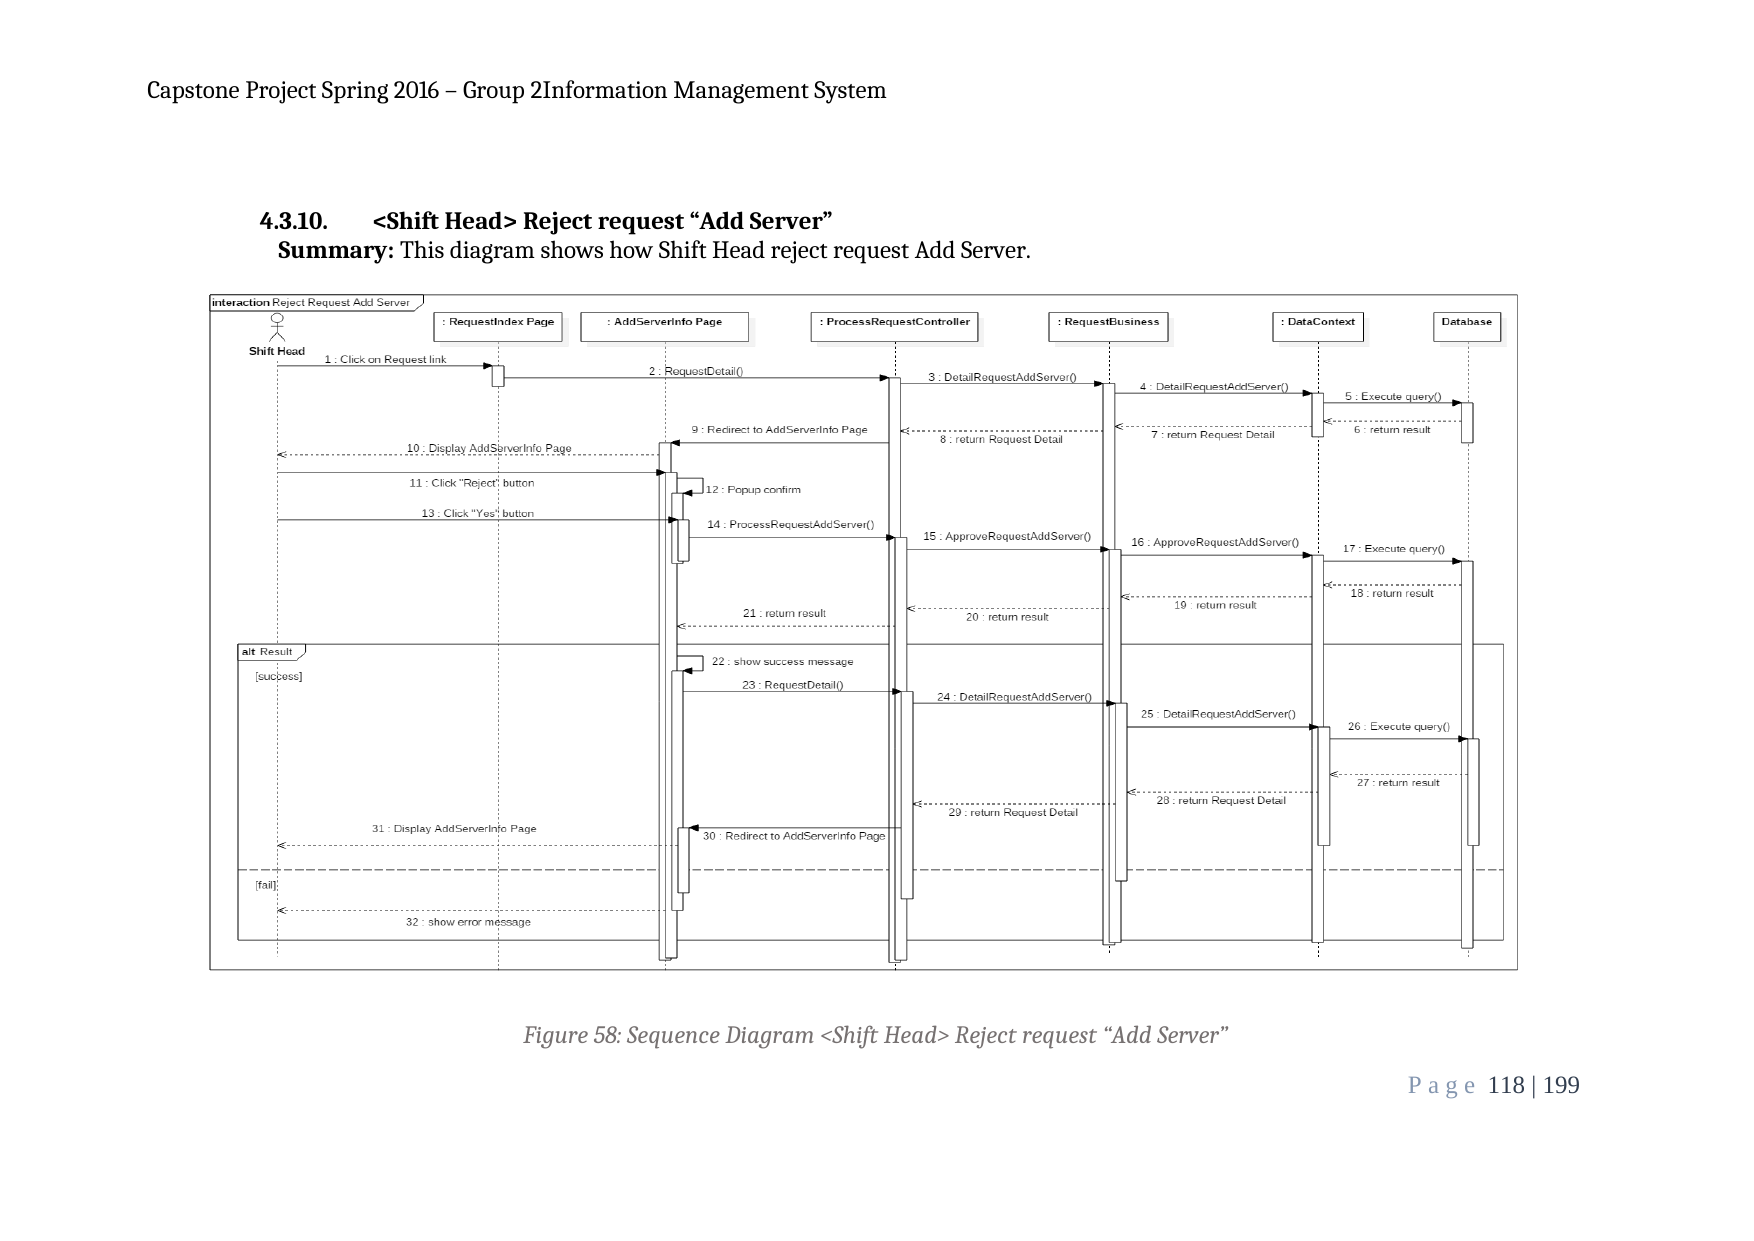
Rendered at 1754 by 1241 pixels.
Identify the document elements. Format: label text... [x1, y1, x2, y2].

subtitle <Shift Head> Reject request “Add Server” [259, 207, 1607, 236]
picture [201, 287, 1552, 1002]
text Summary: This diagram shows how Shift Head reject request Add Server. [147, 236, 1607, 264]
